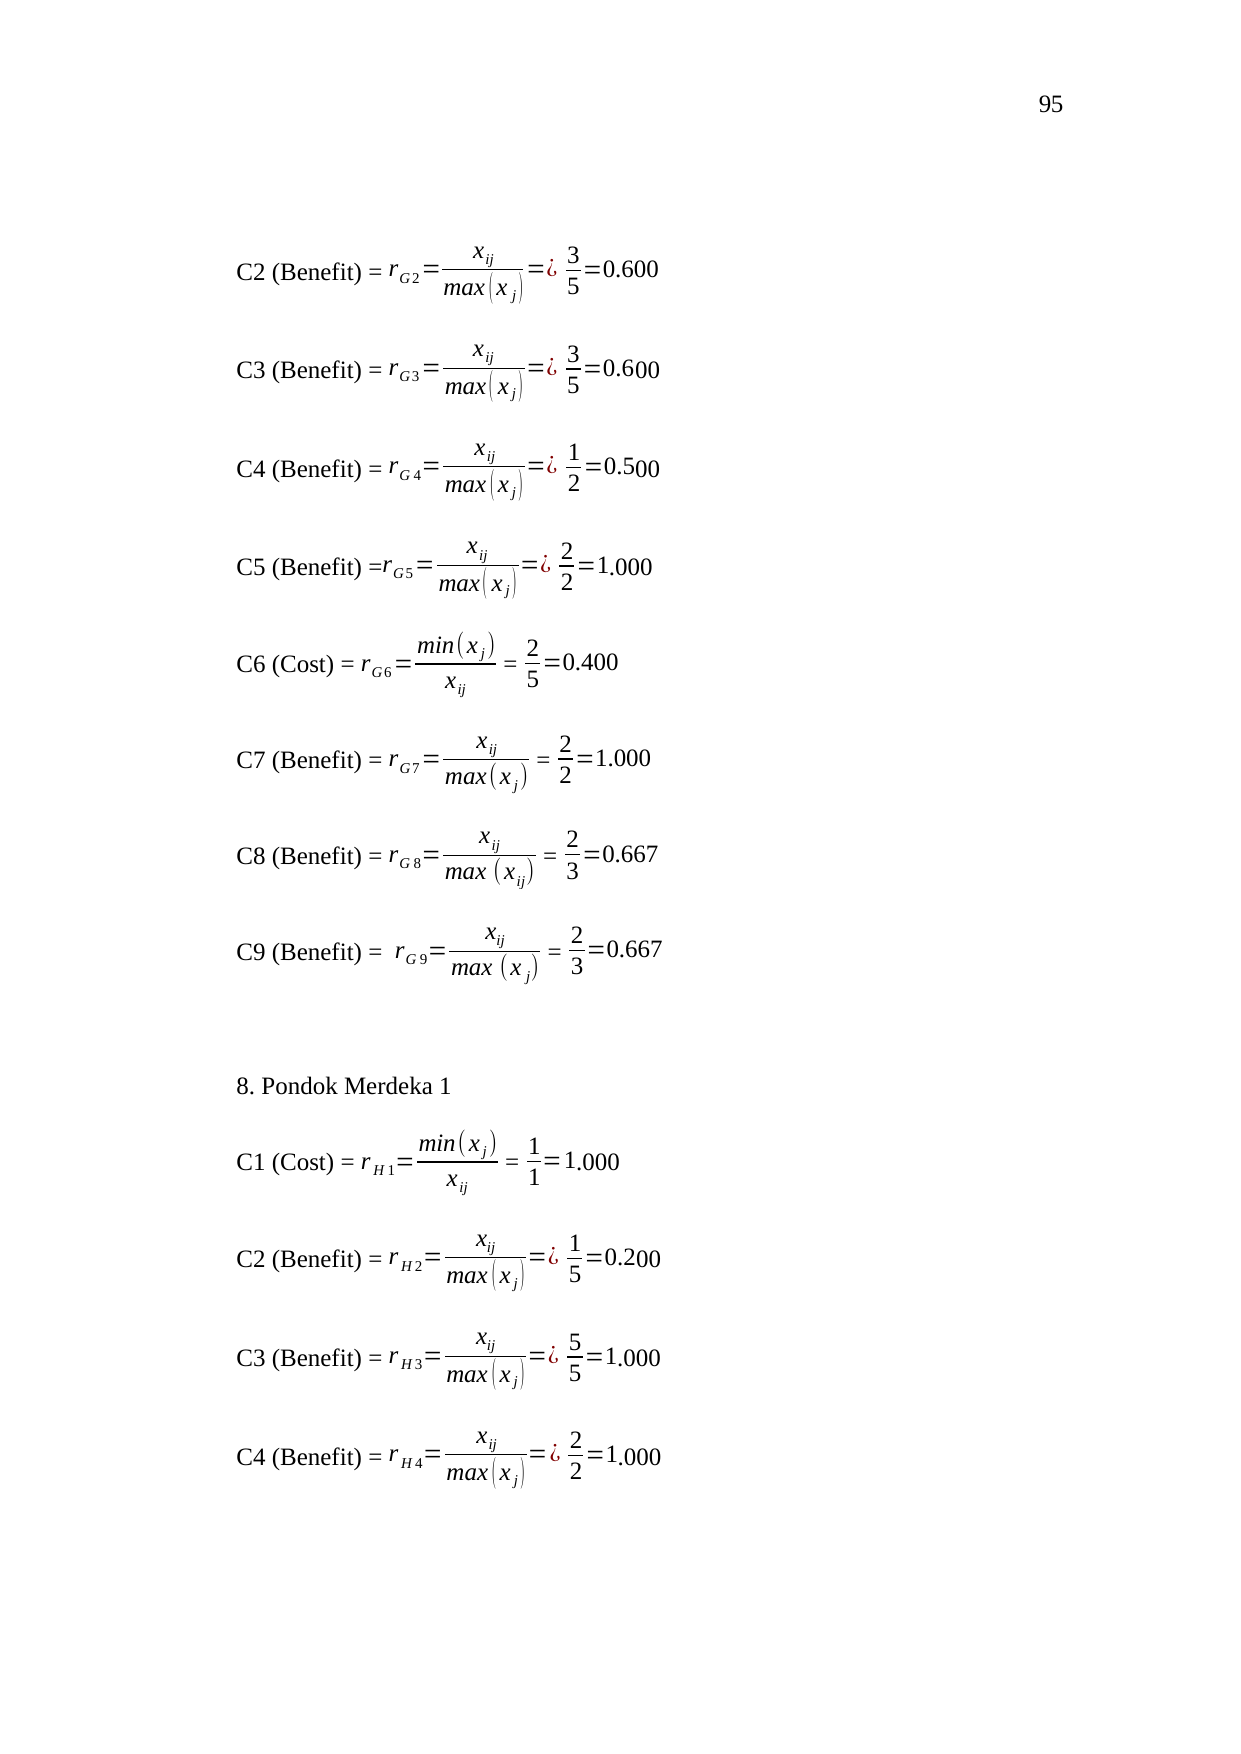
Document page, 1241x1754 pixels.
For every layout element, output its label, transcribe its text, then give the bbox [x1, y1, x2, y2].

text C5 (Benefit) = .000 [236, 532, 1063, 602]
text C2 (Benefit) = 00 [236, 1224, 1063, 1294]
text C2 (Benefit) = [236, 236, 1063, 306]
text C1 (Cost) = = .000 [236, 1128, 1063, 1195]
text C8 (Benefit) = = [236, 822, 1063, 889]
text C4 (Benefit) = .000 [236, 1421, 1063, 1491]
text C4 (Benefit) = 00 [236, 433, 1063, 503]
text C3 (Benefit) = 00 [236, 335, 1063, 404]
text C3 (Benefit) = .000 [236, 1323, 1063, 1392]
text C7 (Benefit) = = [236, 726, 1063, 793]
text C9 (Benefit) = = [236, 918, 1063, 984]
text 8. Pondok Merdeka 1 [236, 1071, 1063, 1099]
text C6 (Cost) = = [236, 630, 1063, 697]
